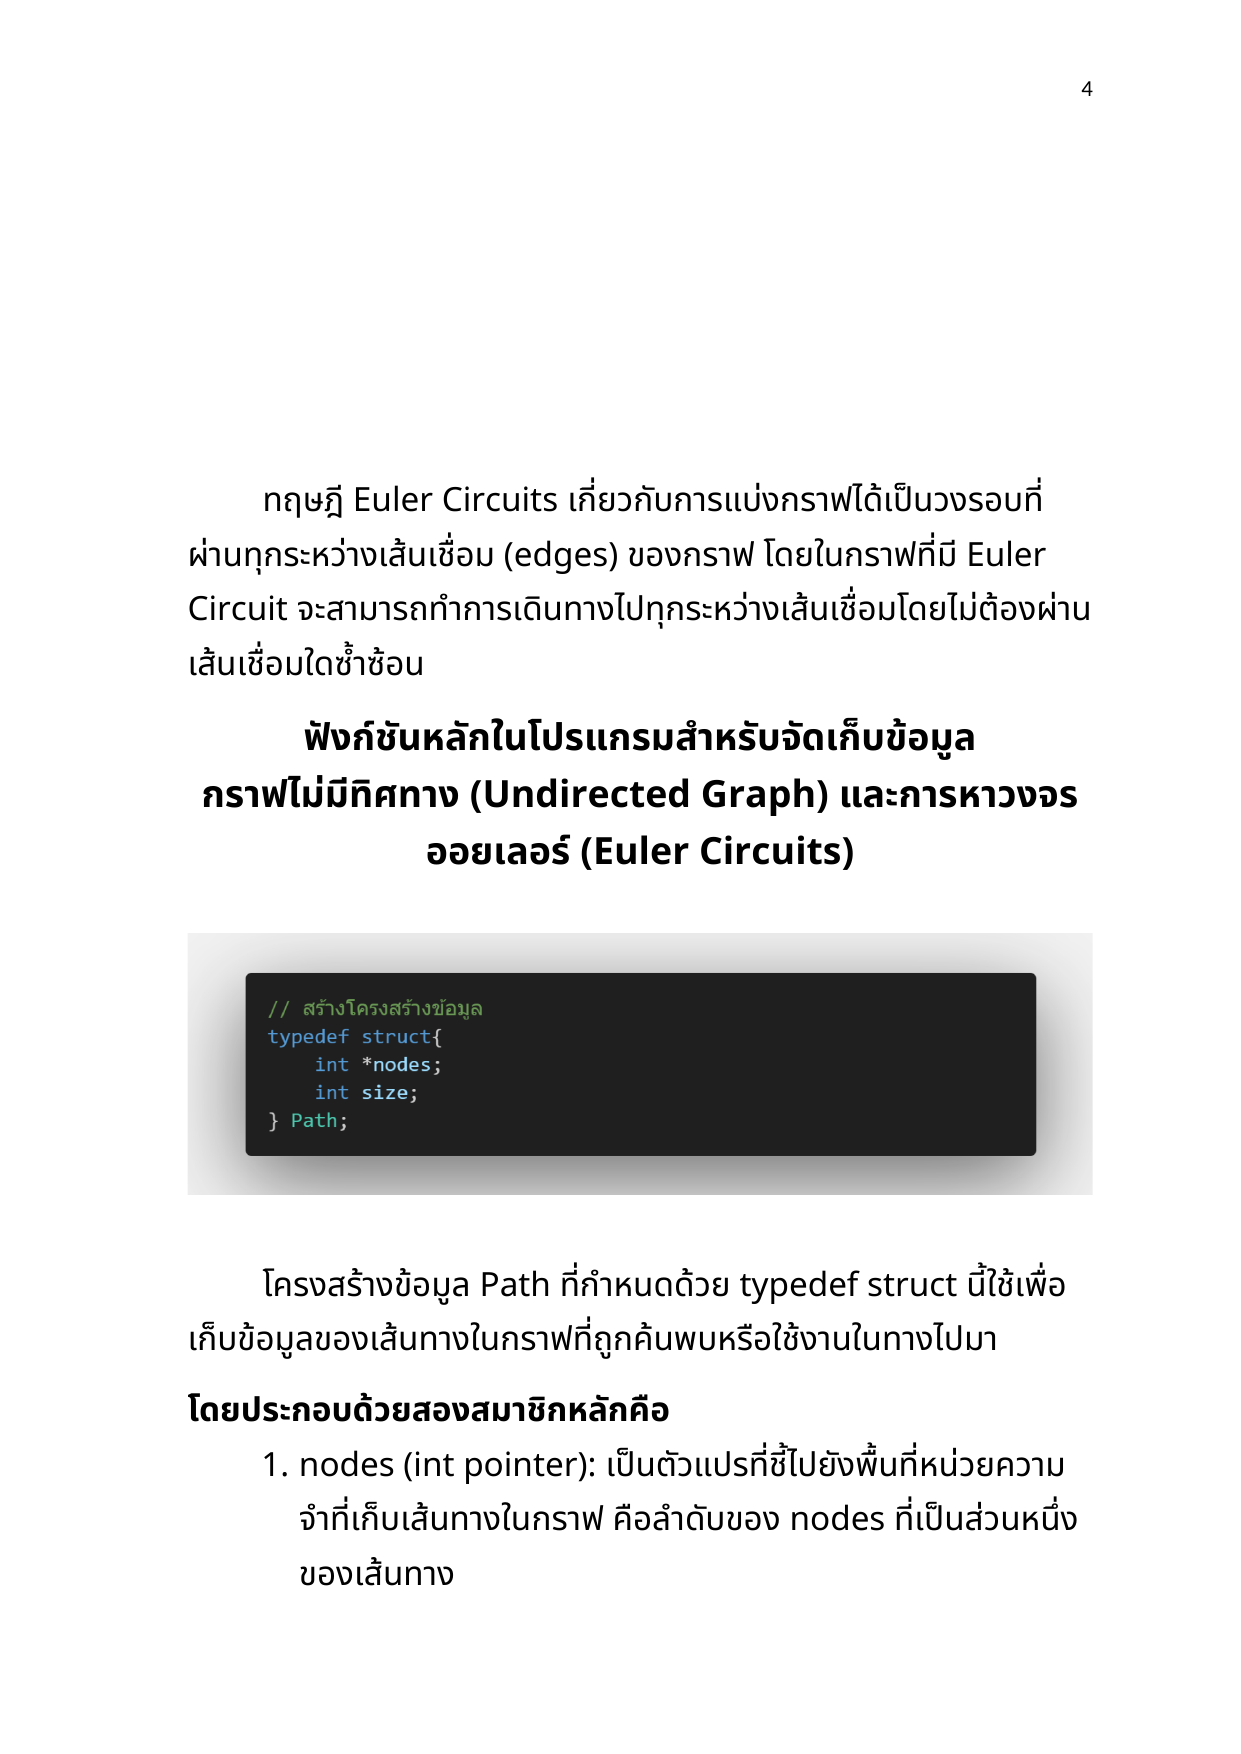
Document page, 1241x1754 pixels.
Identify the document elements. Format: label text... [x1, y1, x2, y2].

text ทฤษฎี Euler Circuits เกี่ยวกับการแบ่งกราฟได้เป็นวงรอบที่ผ่านทุกระหว่างเส้นเชื่อม (edges) ของกราฟ โดยในกราฟที่มี Euler Circuit จะสามารถทำการเดินทางไปทุกระหว่างเส้นเชื่อมโดยไม่ต้องผ่านเส้นเชื่อมใดซ้ำซ้อน [187, 476, 1092, 690]
text โครงสร้างข้อมูล Path ที่กำหนดด้วย typedef struct นี้ใช้เพื่อเก็บข้อมูลของเส้นทางในกราฟที่ถูกค้นพบหรือใช้งานในทางไปมา [187, 1260, 1092, 1365]
text ฟังก์ชันหลักในโปรแกรมสำหรับจัดเก็บข้อมูล [187, 711, 1092, 767]
text โดยประกอบด้วยสองสมาชิกหลักคือ [187, 1386, 1092, 1436]
picture [187, 933, 1093, 1195]
list nodes (int pointer): เป็นตัวแปรที่ชี้ไปยังพื้นที่หน่วยความจำที่เก็บเส้นทางในกราฟ คือลำดับของ nodes ที่เป็นส่วนหนึ่งของเส้นทาง [261, 1440, 1092, 1600]
text กราฟไม่มีทิศทาง (Undirected Graph) และการหาวงจรออยเลอร์ (Euler Circuits) [187, 767, 1092, 881]
